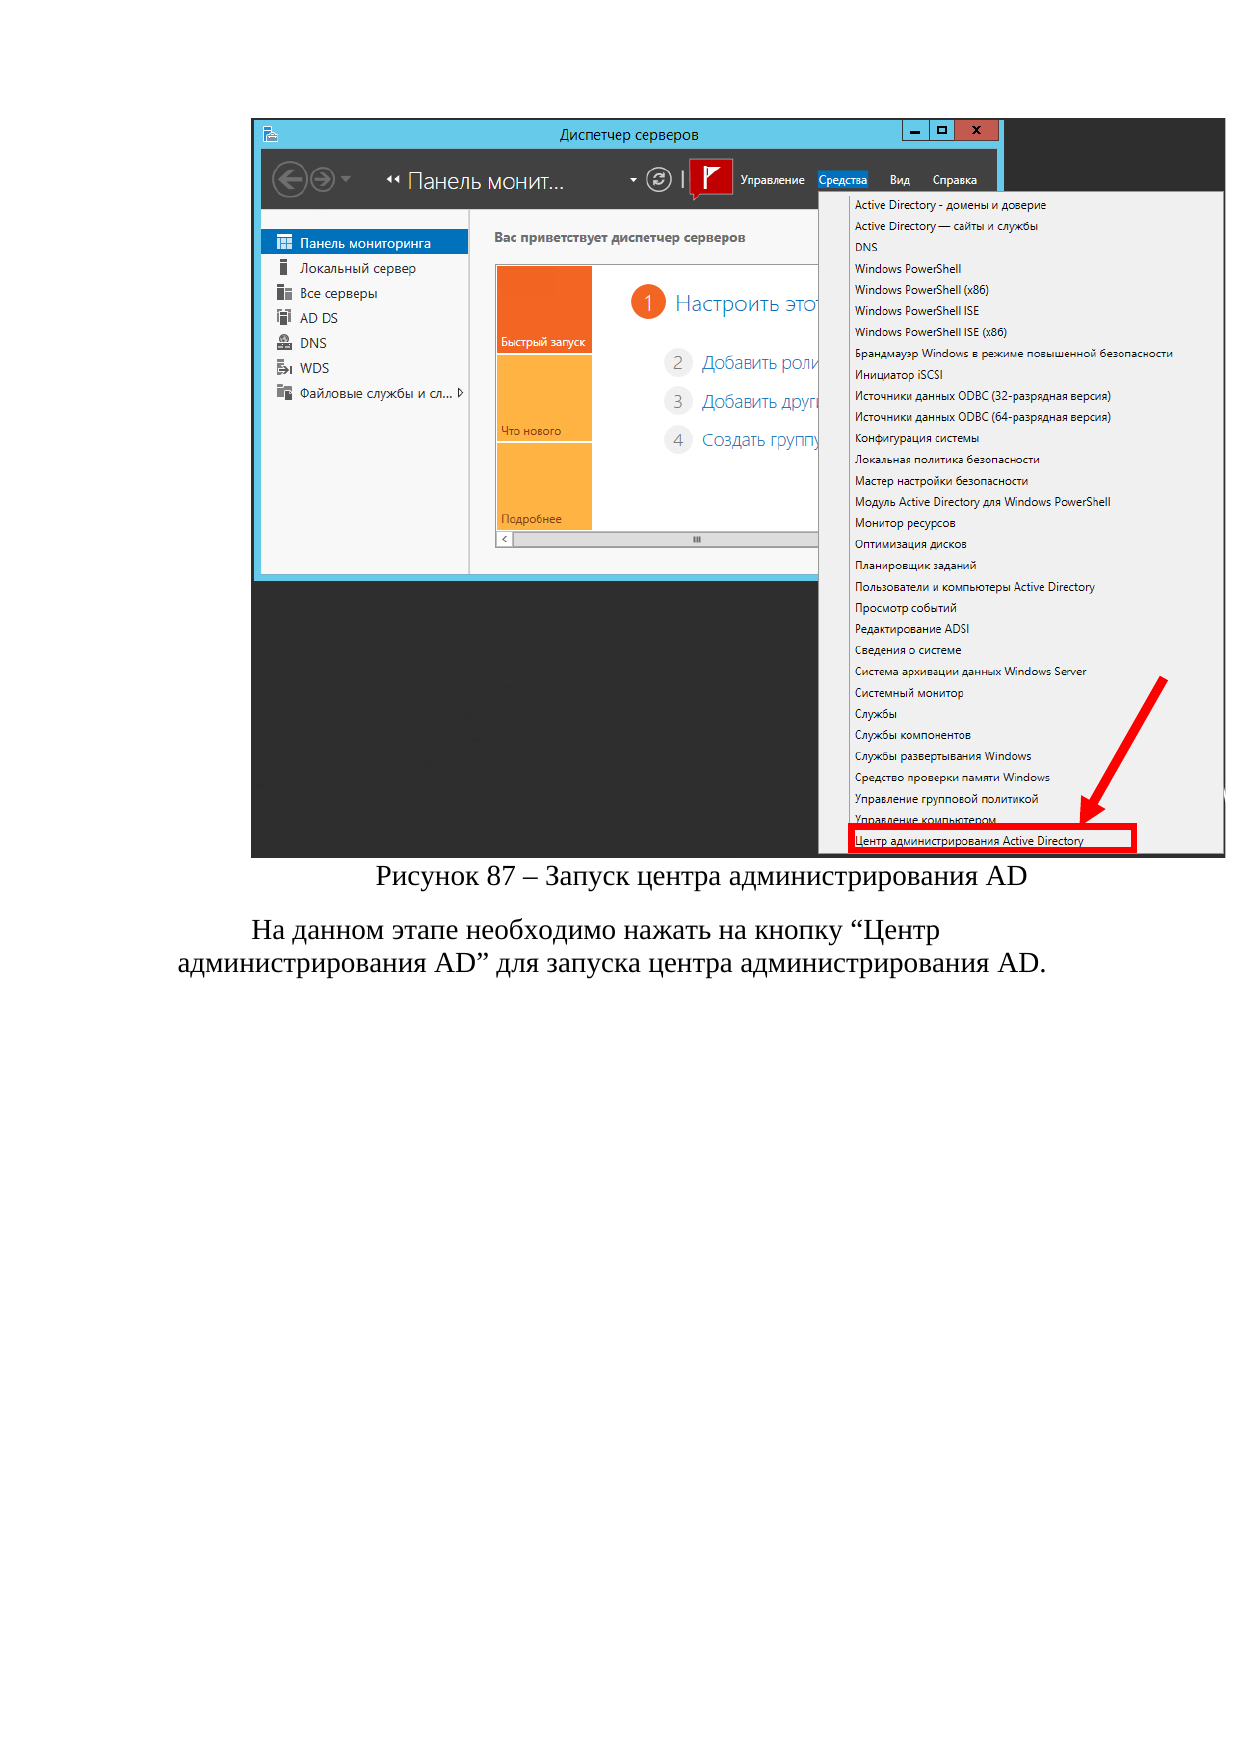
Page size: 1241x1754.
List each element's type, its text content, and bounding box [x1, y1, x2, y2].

text Рисунок 87 – Запуск центра администрирования AD [177, 858, 1152, 891]
text На данном этапе необходимо нажать на кнопку “Центр администрирования AD” для запуска центра администрирования AD. [177, 912, 1152, 979]
picture [251, 118, 1226, 858]
